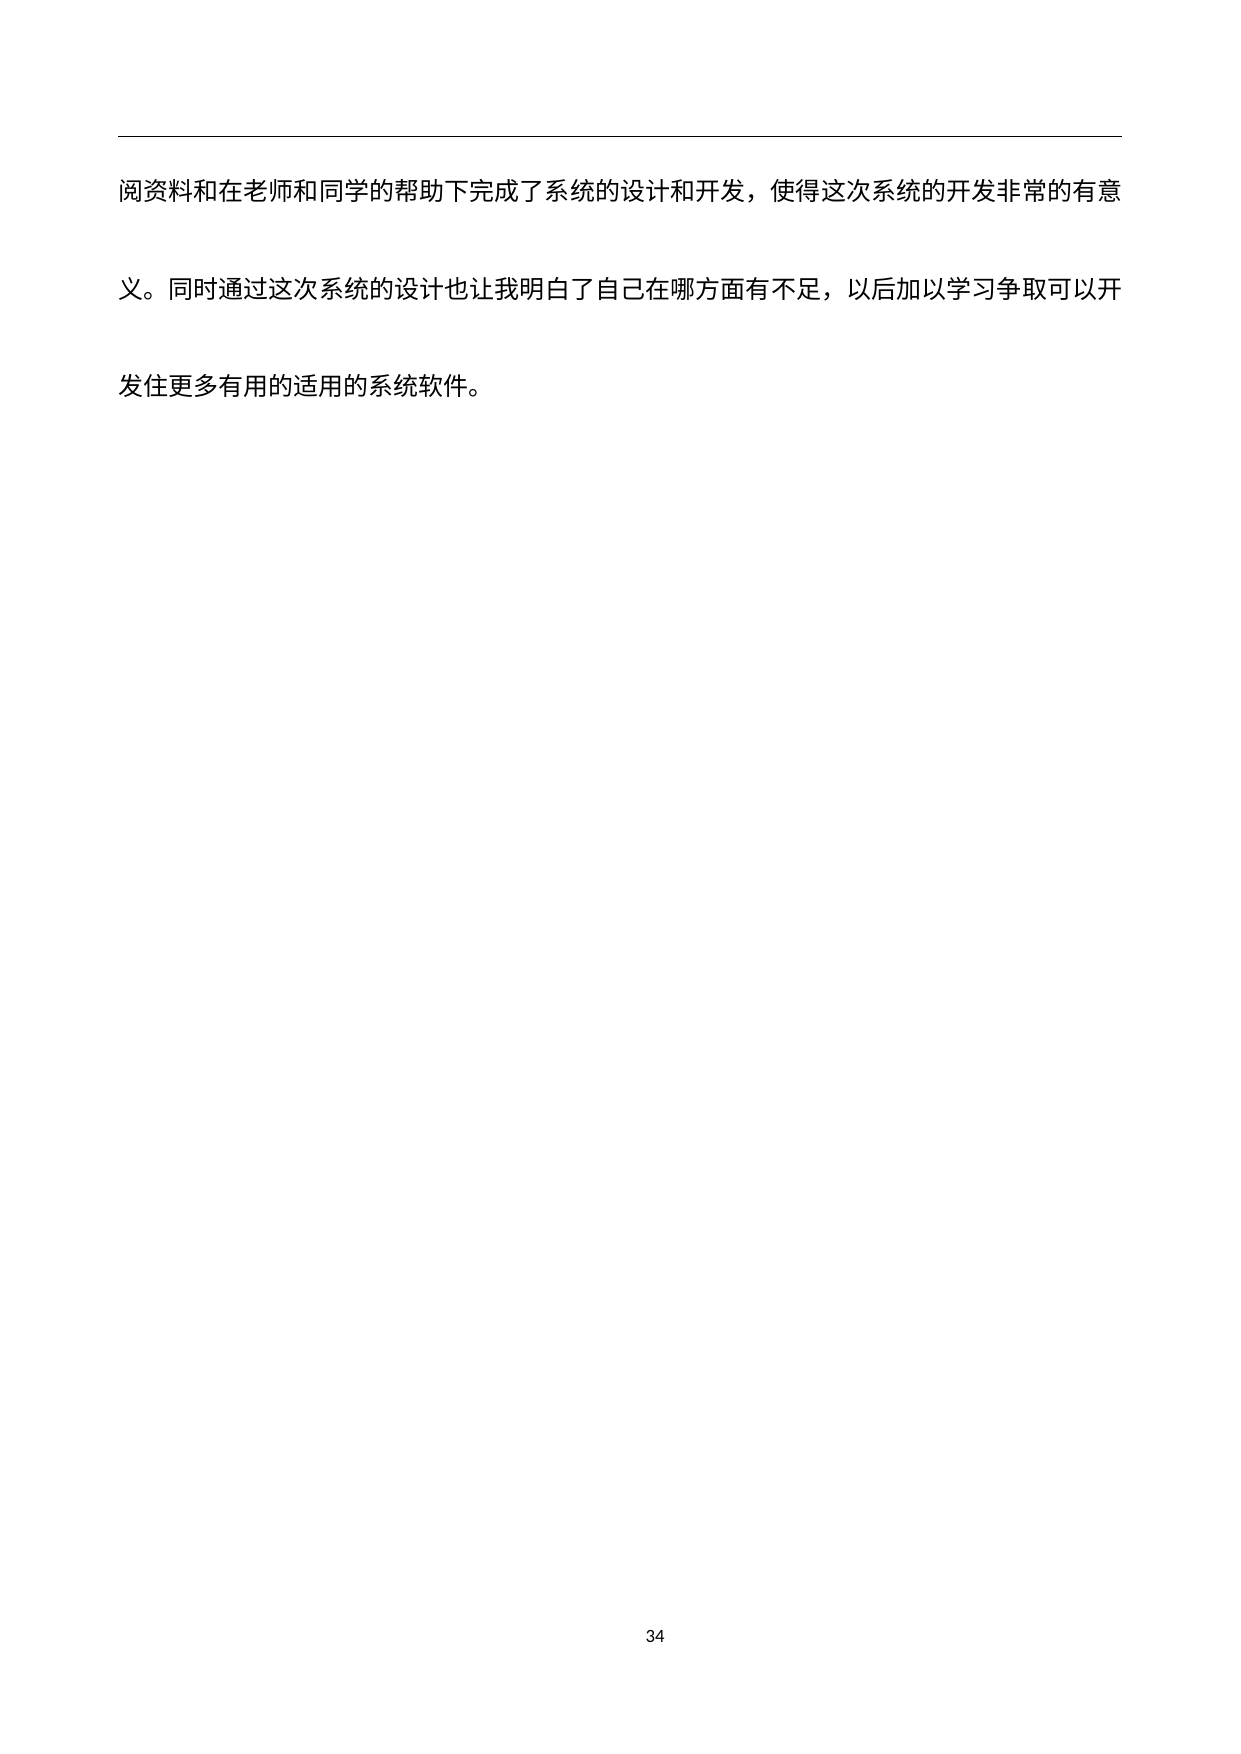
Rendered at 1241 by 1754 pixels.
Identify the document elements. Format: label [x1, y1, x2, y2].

text [118, 157, 1122, 417]
